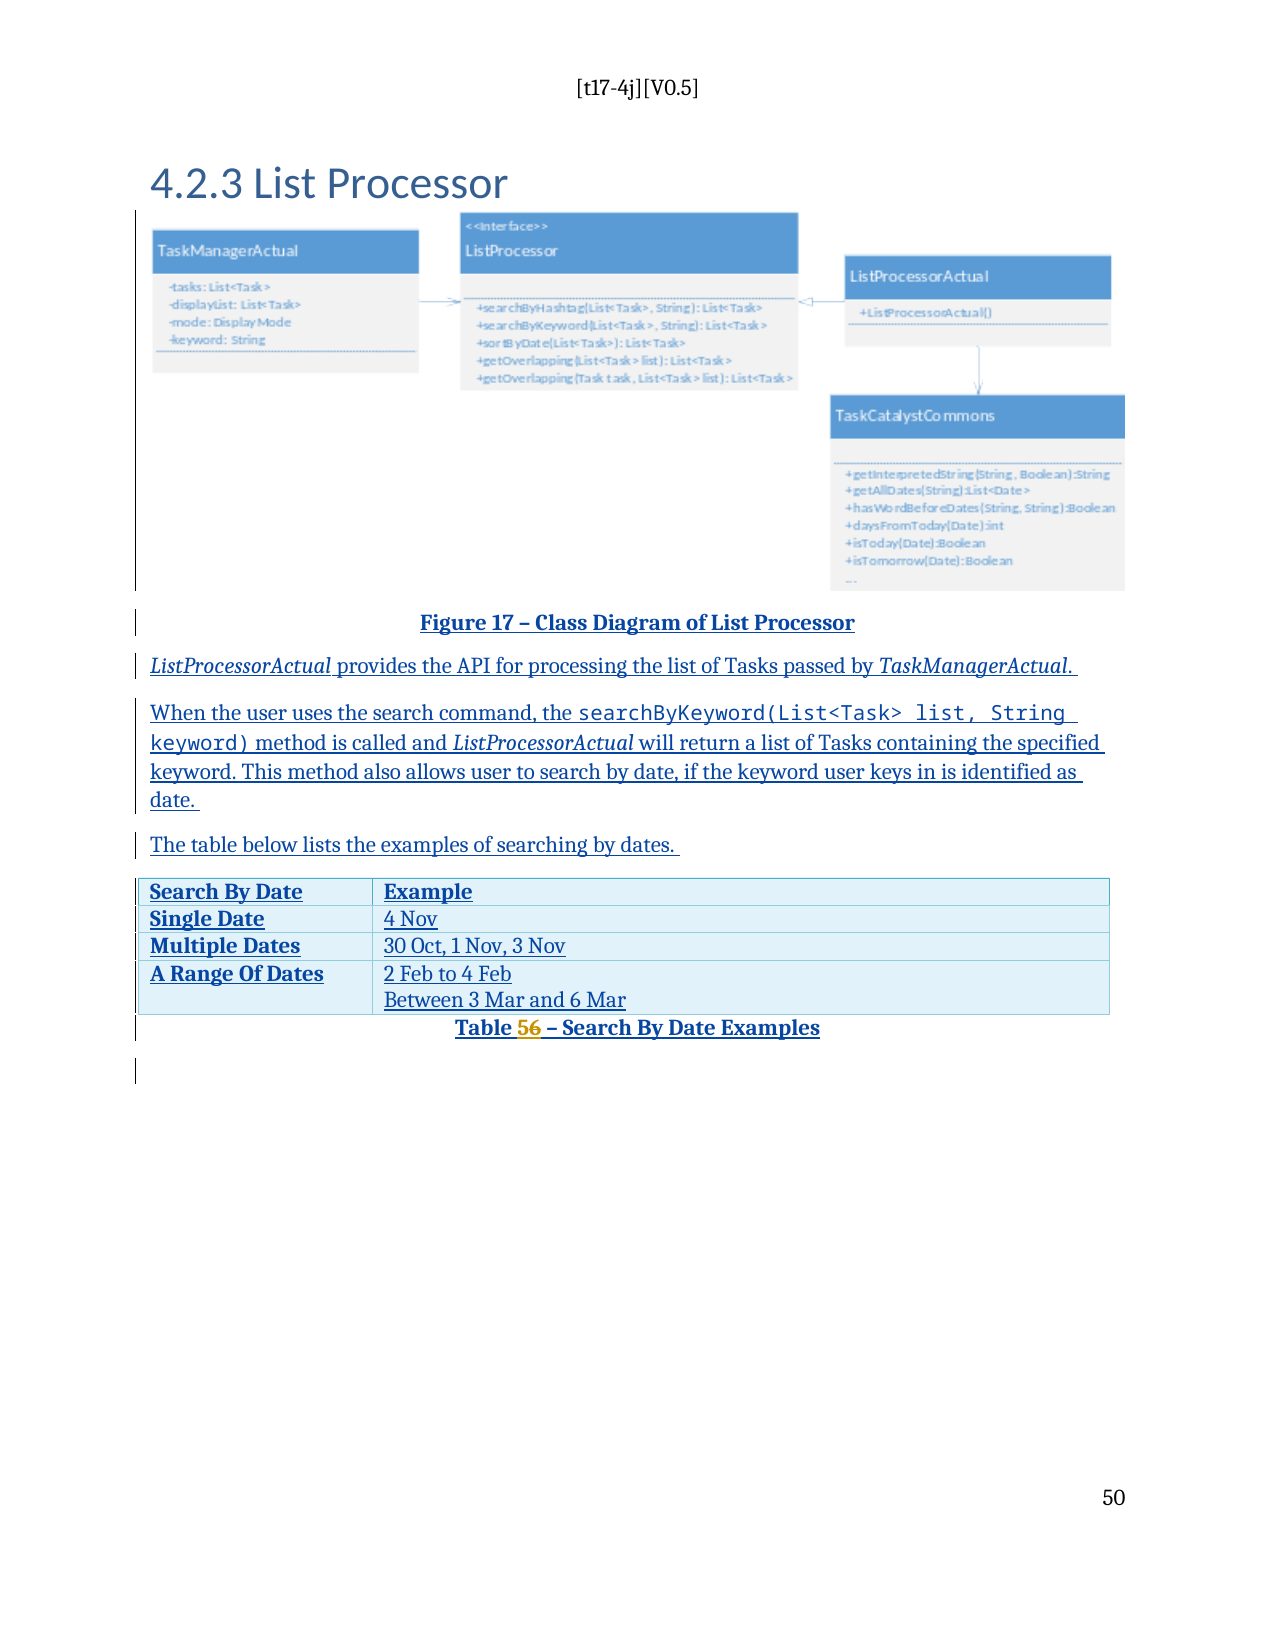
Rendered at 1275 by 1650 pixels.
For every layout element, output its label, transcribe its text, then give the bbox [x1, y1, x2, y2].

subtitle 4.2.3 List Processor [150, 154, 1125, 210]
